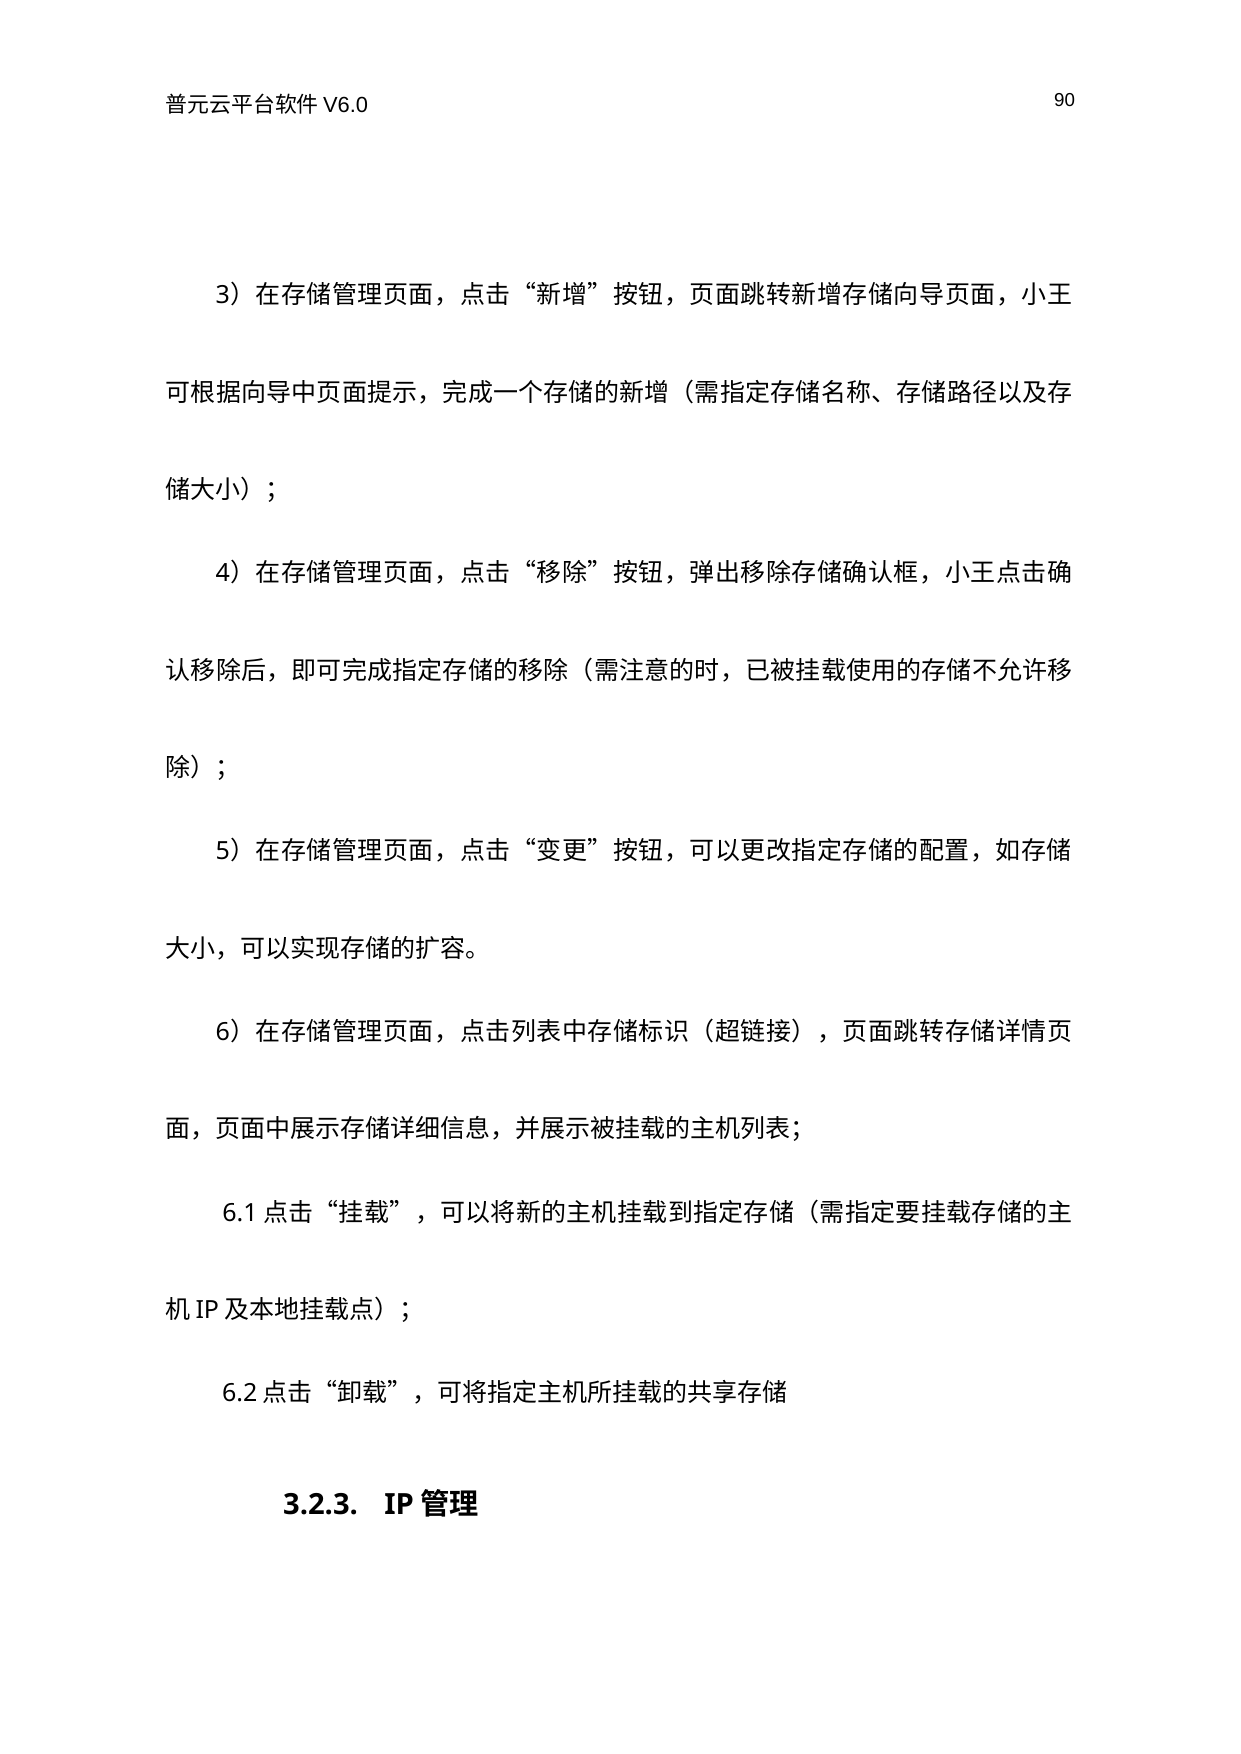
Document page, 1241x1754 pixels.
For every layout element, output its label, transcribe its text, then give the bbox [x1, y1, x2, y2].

text 6）在存储管理页面，点击列表中存储标识（超链接），页面跳转存储详情页面，页面中展示存储详细信息，并展示被挂载的主机列表； [165, 997, 1075, 1159]
title IP管理 [224, 1471, 1075, 1536]
text 6.1点击“挂载”，可以将新的主机挂载到指定存储（需指定要挂载存储的主机IP及本地挂载点）； [165, 1178, 1075, 1340]
text 5）在存储管理页面，点击“变更”按钮，可以更改指定存储的配置，如存储大小，可以实现存储的扩容。 [165, 816, 1075, 979]
text 3）在存储管理页面，点击“新增”按钮，页面跳转新增存储向导页面，小王可根据向导中页面提示，完成一个存储的新增（需指定存储名称、存储路径以及存储大小）； [165, 260, 1075, 520]
text 4）在存储管理页面，点击“移除”按钮，弹出移除存储确认框，小王点击确认移除后，即可完成指定存储的移除（需注意的时，已被挂载使用的存储不允许移除）； [165, 538, 1075, 798]
text 6.2点击“卸载”，可将指定主机所挂载的共享存储 [165, 1358, 1075, 1423]
